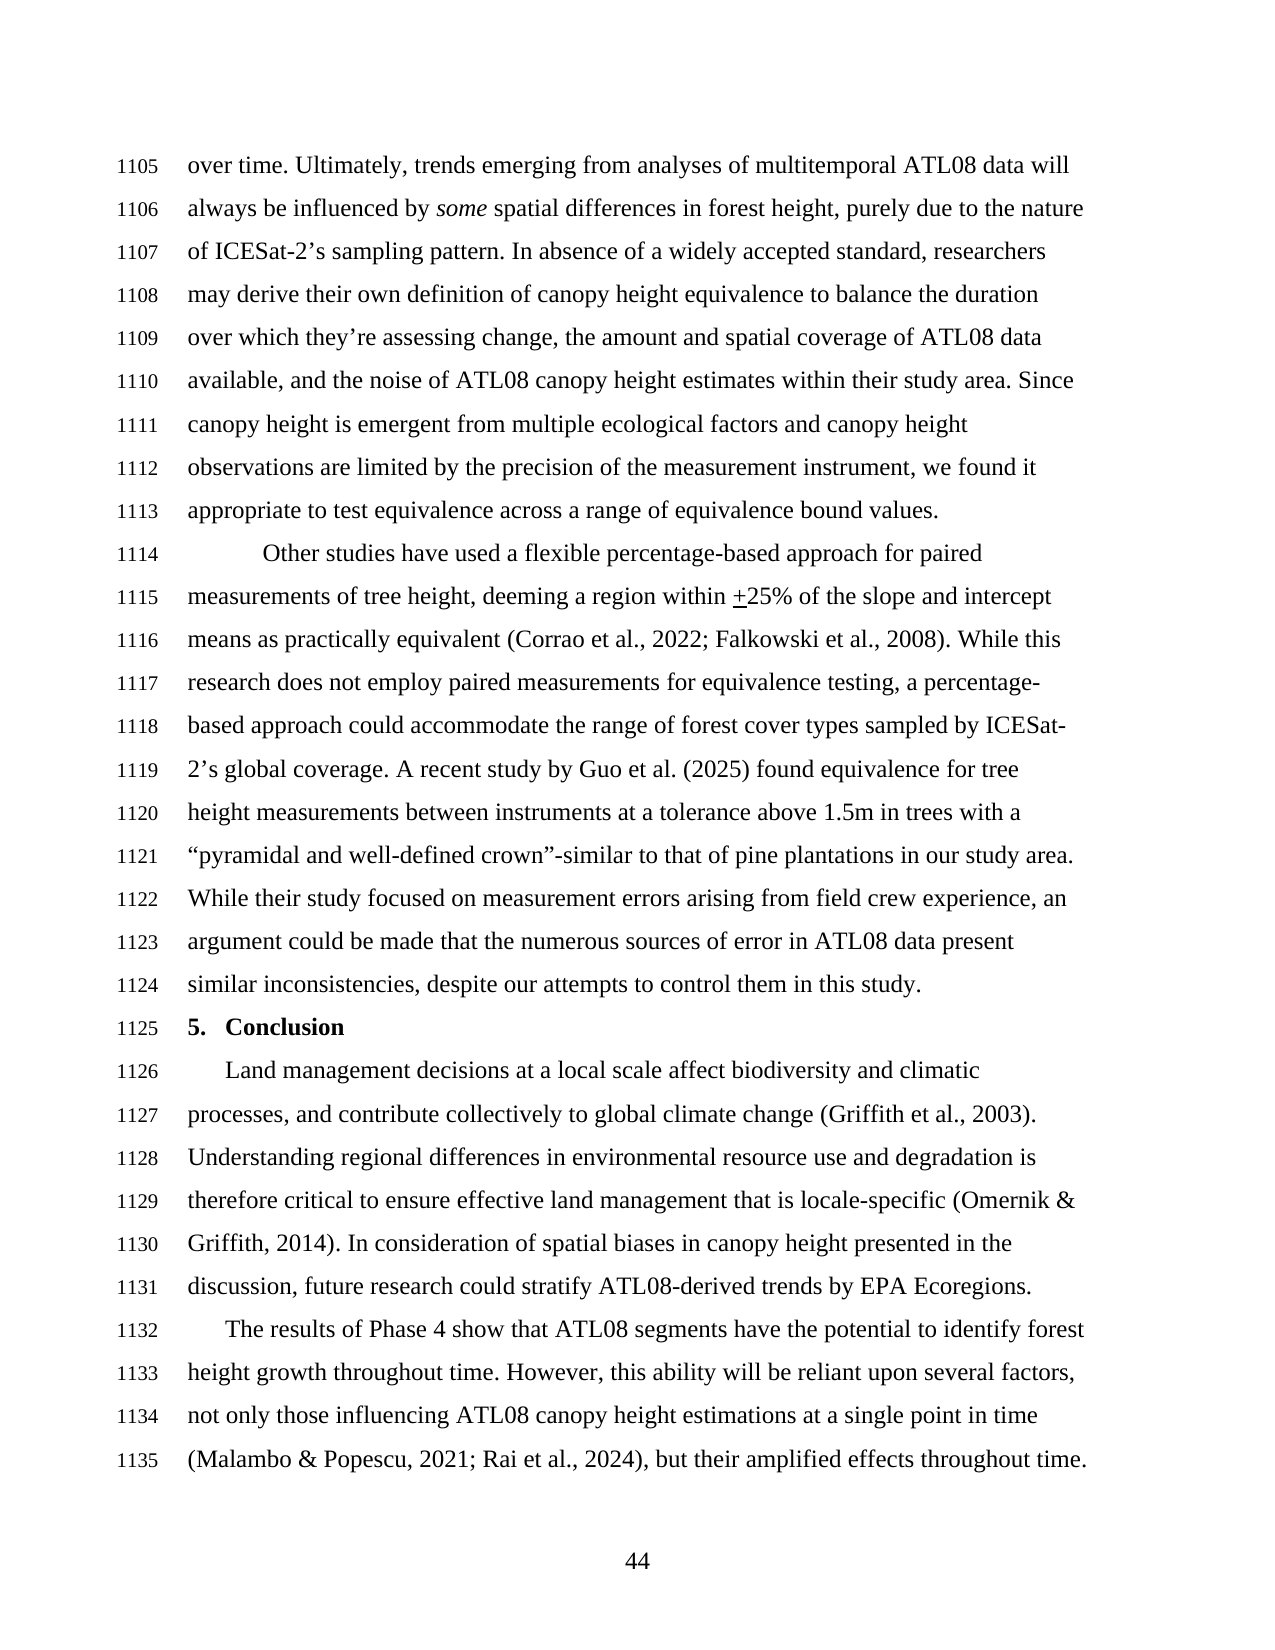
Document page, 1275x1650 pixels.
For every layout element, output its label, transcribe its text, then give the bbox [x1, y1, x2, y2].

text Other studies have used a flexible percentage-based approach for paired measurements of tree height, deeming a region within +25% of the slope and intercept means as practically equivalent (Corrao et al., 2022; Falkowski et al., 2008). While this research does not employ paired measurements for equivalence testing, a percentage-based approach could accommodate the range of forest cover types sampled by ICESat-2’s global coverage. A recent study by Guo et al. (2025) found equivalence for tree height measurements between instruments at a tolerance above 1.5m in trees with a “pyramidal and well-defined crown”-similar to that of pine plantations in our study area. While their study focused on measurement errors arising from field crew experience, an argument could be made that the numerous sources of error in ATL08 data present similar inconsistencies, despite our attempts to control them in this study. [187, 538, 1087, 998]
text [187, 1314, 1087, 1472]
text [187, 150, 1087, 524]
text Land management decisions at a local scale affect biodiversity and climatic processes, and contribute collectively to global climate change (Griffith et al., 2003). Understanding regional differences in environmental resource use and degradation is therefore critical to ensure effective land management that is locale-specific (Omernik & Griffith, 2014). In consideration of spatial biases in canopy height presented in the discussion, future research could stratify ATL08-derived trends by EPA Ecoregions. [187, 1056, 1087, 1300]
list Conclusion [187, 1012, 1087, 1041]
